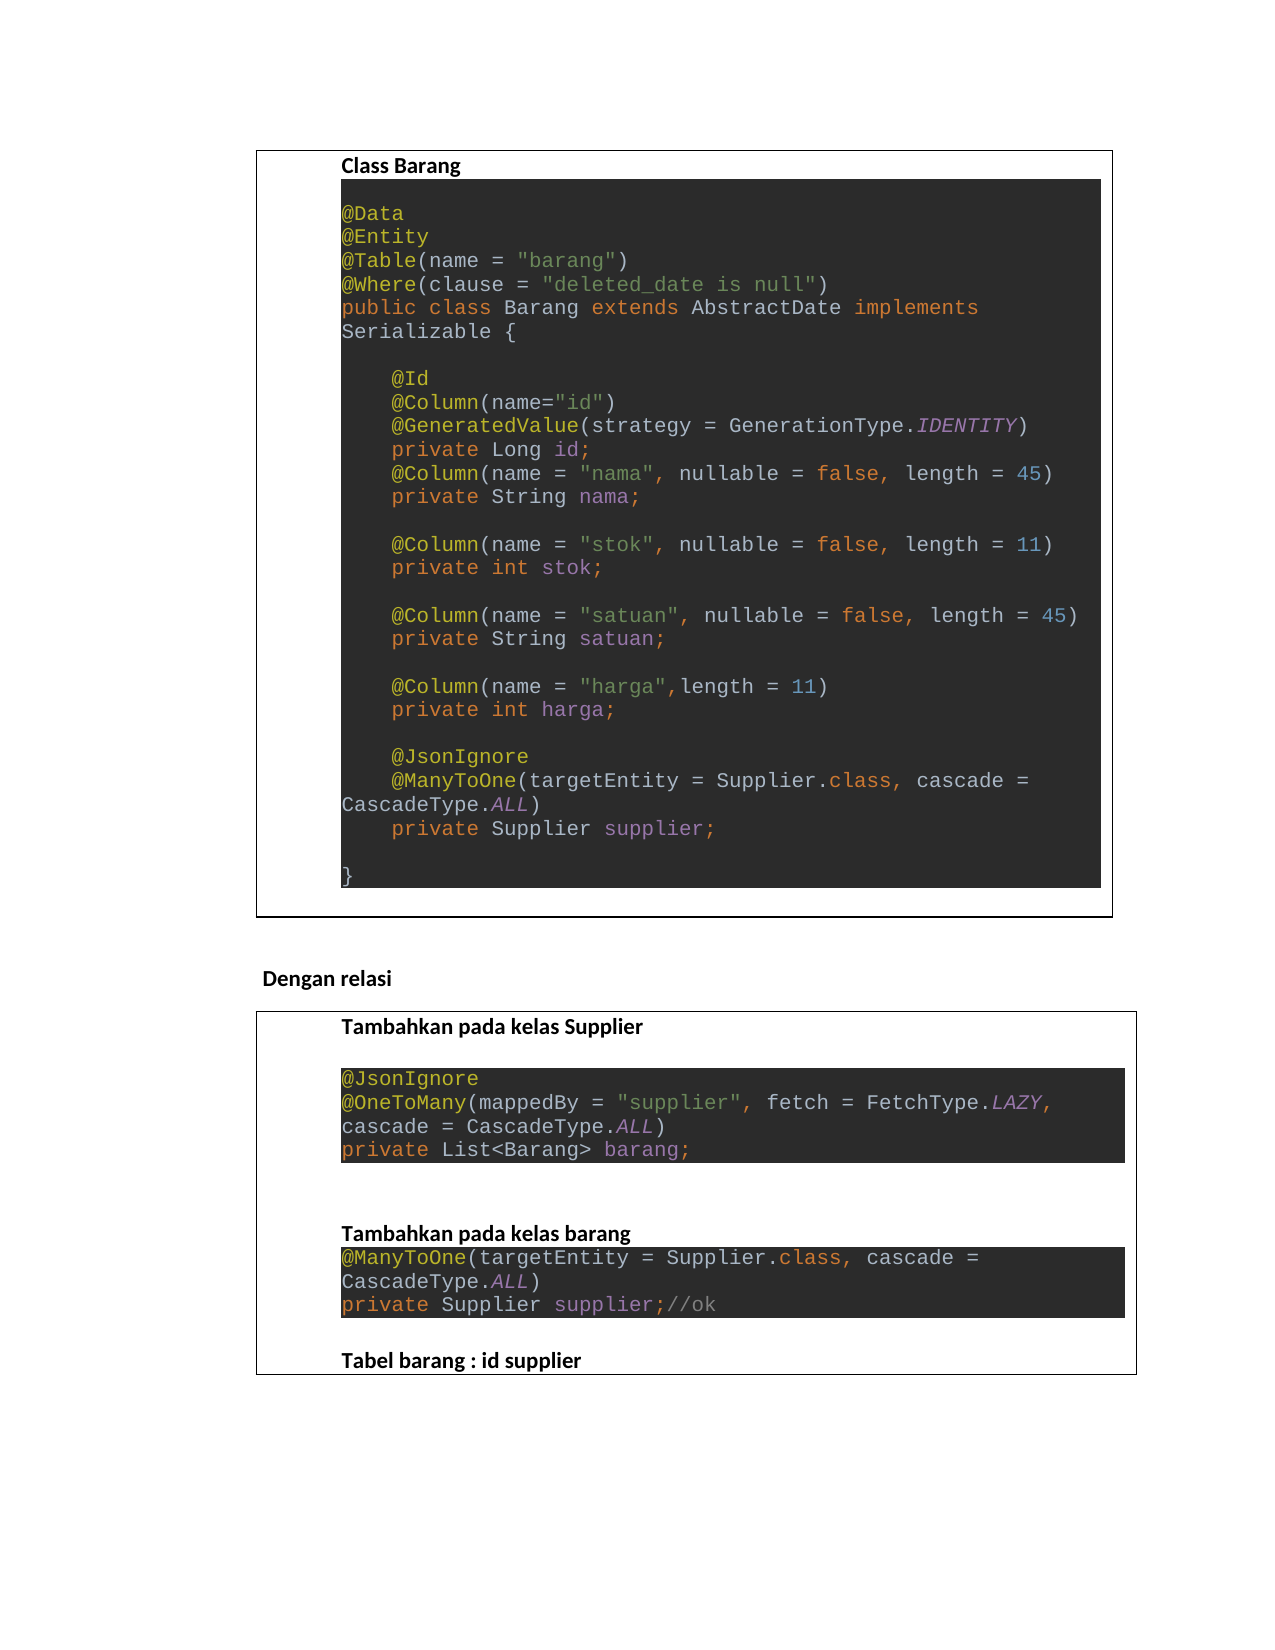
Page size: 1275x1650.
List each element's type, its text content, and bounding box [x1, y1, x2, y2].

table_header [257, 1012, 1136, 1374]
text Dengan relasi [225, 964, 1125, 992]
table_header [257, 151, 1112, 916]
